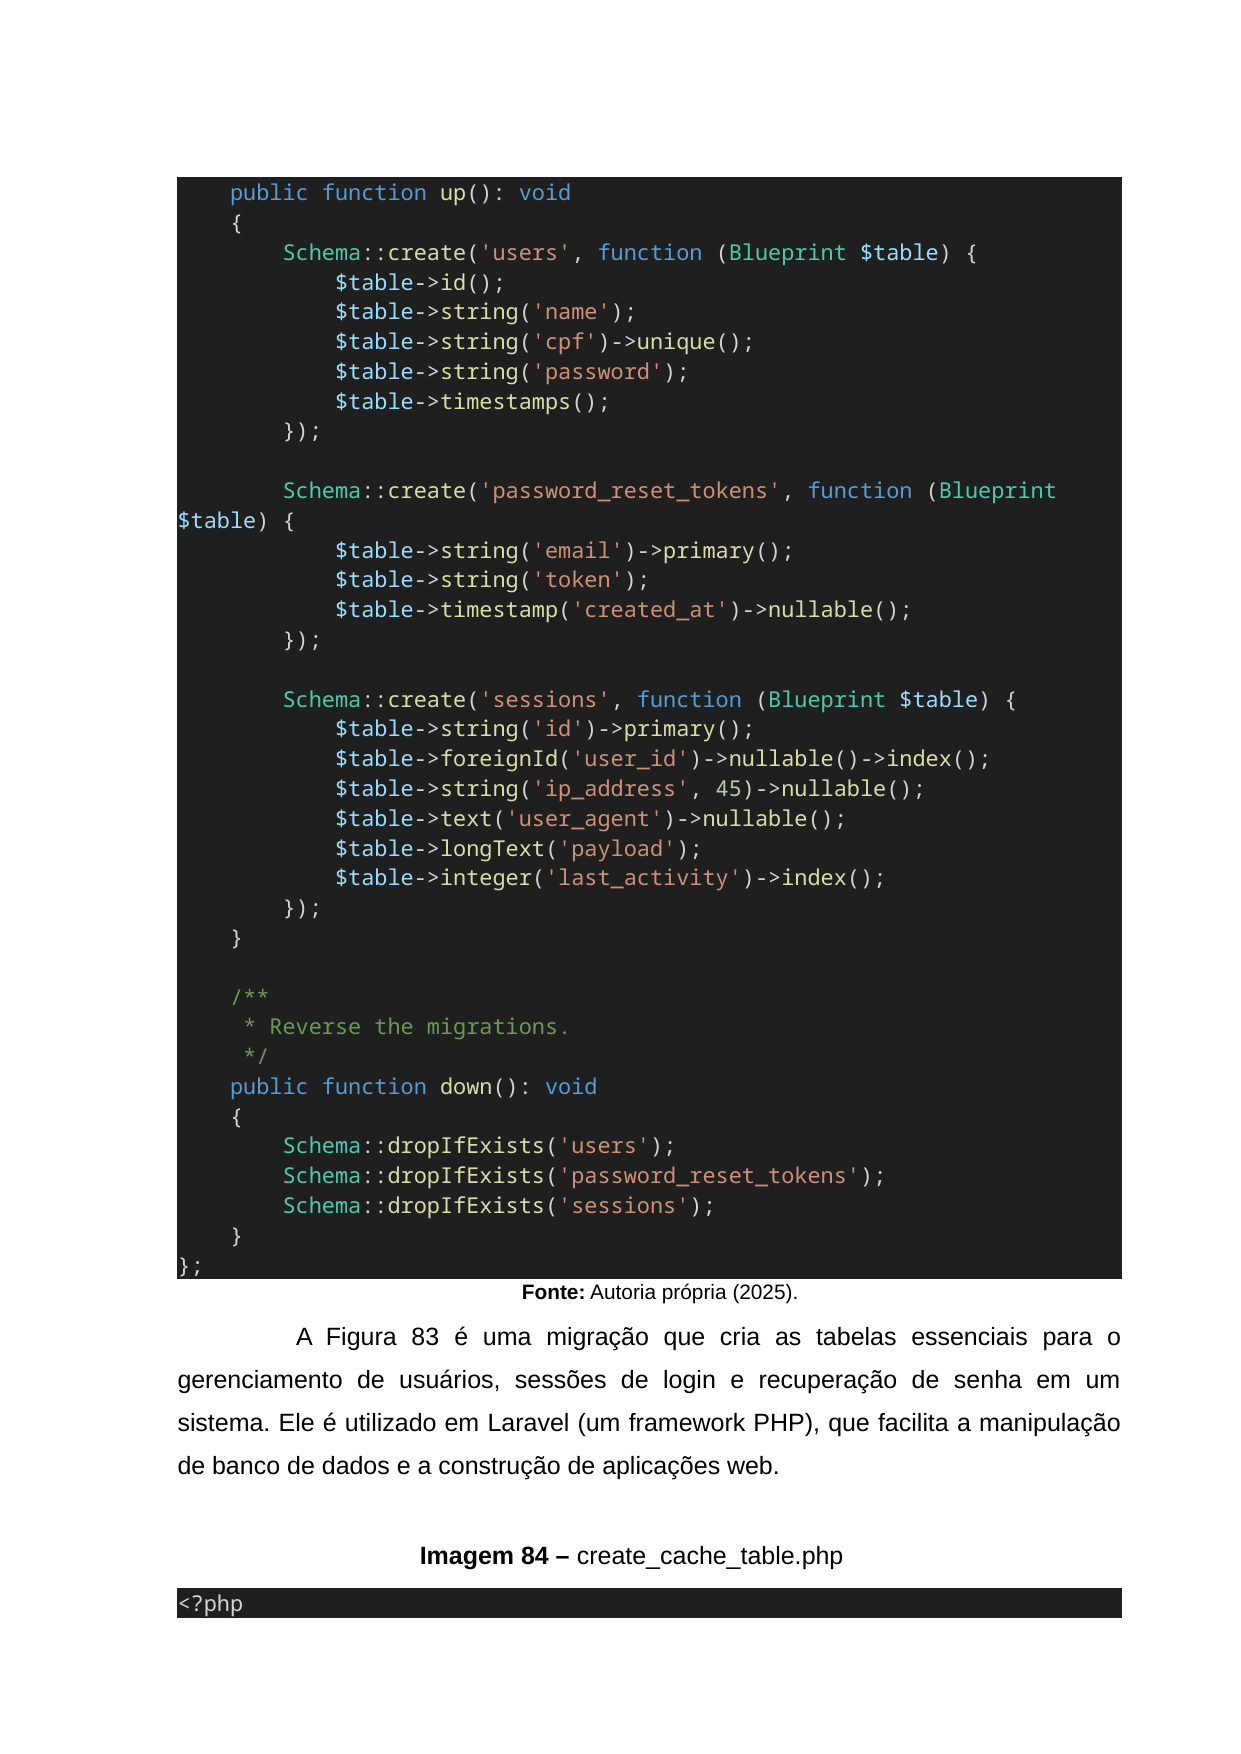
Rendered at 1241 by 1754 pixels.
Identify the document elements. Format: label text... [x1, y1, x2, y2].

text $table->longText('payload'); [177, 833, 1122, 862]
text Schema::dropIfExists('users'); [177, 1131, 1122, 1160]
text } [177, 1220, 1122, 1250]
text }); [177, 416, 1122, 445]
text $table->text('user_agent')->nullable(); [177, 803, 1122, 833]
text Schema::create('users', function (Blueprint $table) { [177, 237, 1122, 267]
text $table->integer('last_activity')->index(); [177, 862, 1122, 892]
text Imagem 84 – create_cache_table.php [238, 1541, 1024, 1570]
text $table->string('password'); [177, 356, 1122, 386]
text $table->foreignId('user_id')->nullable()->index(); [177, 743, 1122, 773]
text Schema::create('password_reset_tokens', function (Blueprint $table) { [177, 475, 1122, 535]
text $table->string('ip_address', 45)->nullable(); [177, 773, 1122, 803]
text <?php [177, 1588, 1122, 1618]
text $table->timestamp('created_at')->nullable(); [177, 594, 1122, 624]
text { [177, 207, 1122, 237]
text Schema::dropIfExists('sessions'); [177, 1190, 1122, 1220]
text }; [177, 1250, 1122, 1279]
text $table->string('id')->primary(); [177, 713, 1122, 743]
text $table->timestamps(); [177, 386, 1122, 416]
text public function up(): void [177, 177, 1122, 207]
text Fonte: Autoria própria (2025). [295, 1279, 1024, 1303]
text $table->string('name'); [177, 296, 1122, 326]
text $table->id(); [177, 267, 1122, 296]
text $table->string('token'); [177, 564, 1122, 594]
text * Reverse the migrations. [177, 1011, 1122, 1041]
text }); [177, 624, 1122, 654]
text Schema::create('sessions', function (Blueprint $table) { [177, 684, 1122, 713]
text */ [177, 1041, 1122, 1071]
text A Figura 83 é uma migração que cria as tabelas essenciais para o gerenciamento de usuários, sessões de login e recuperação de senha em um sistema. Ele é utilizado em Laravel (um framework PHP), que facilita a manipulação de banco de dados e a construção de aplicações web. [177, 1321, 1122, 1479]
text Schema::dropIfExists('password_reset_tokens'); [177, 1160, 1122, 1190]
text $table->string('email')->primary(); [177, 535, 1122, 564]
text $table->string('cpf')->unique(); [177, 326, 1122, 356]
text { [177, 1101, 1122, 1131]
text public function down(): void [177, 1071, 1122, 1101]
text } [177, 922, 1122, 952]
text }); [177, 892, 1122, 922]
text /** [177, 982, 1122, 1011]
